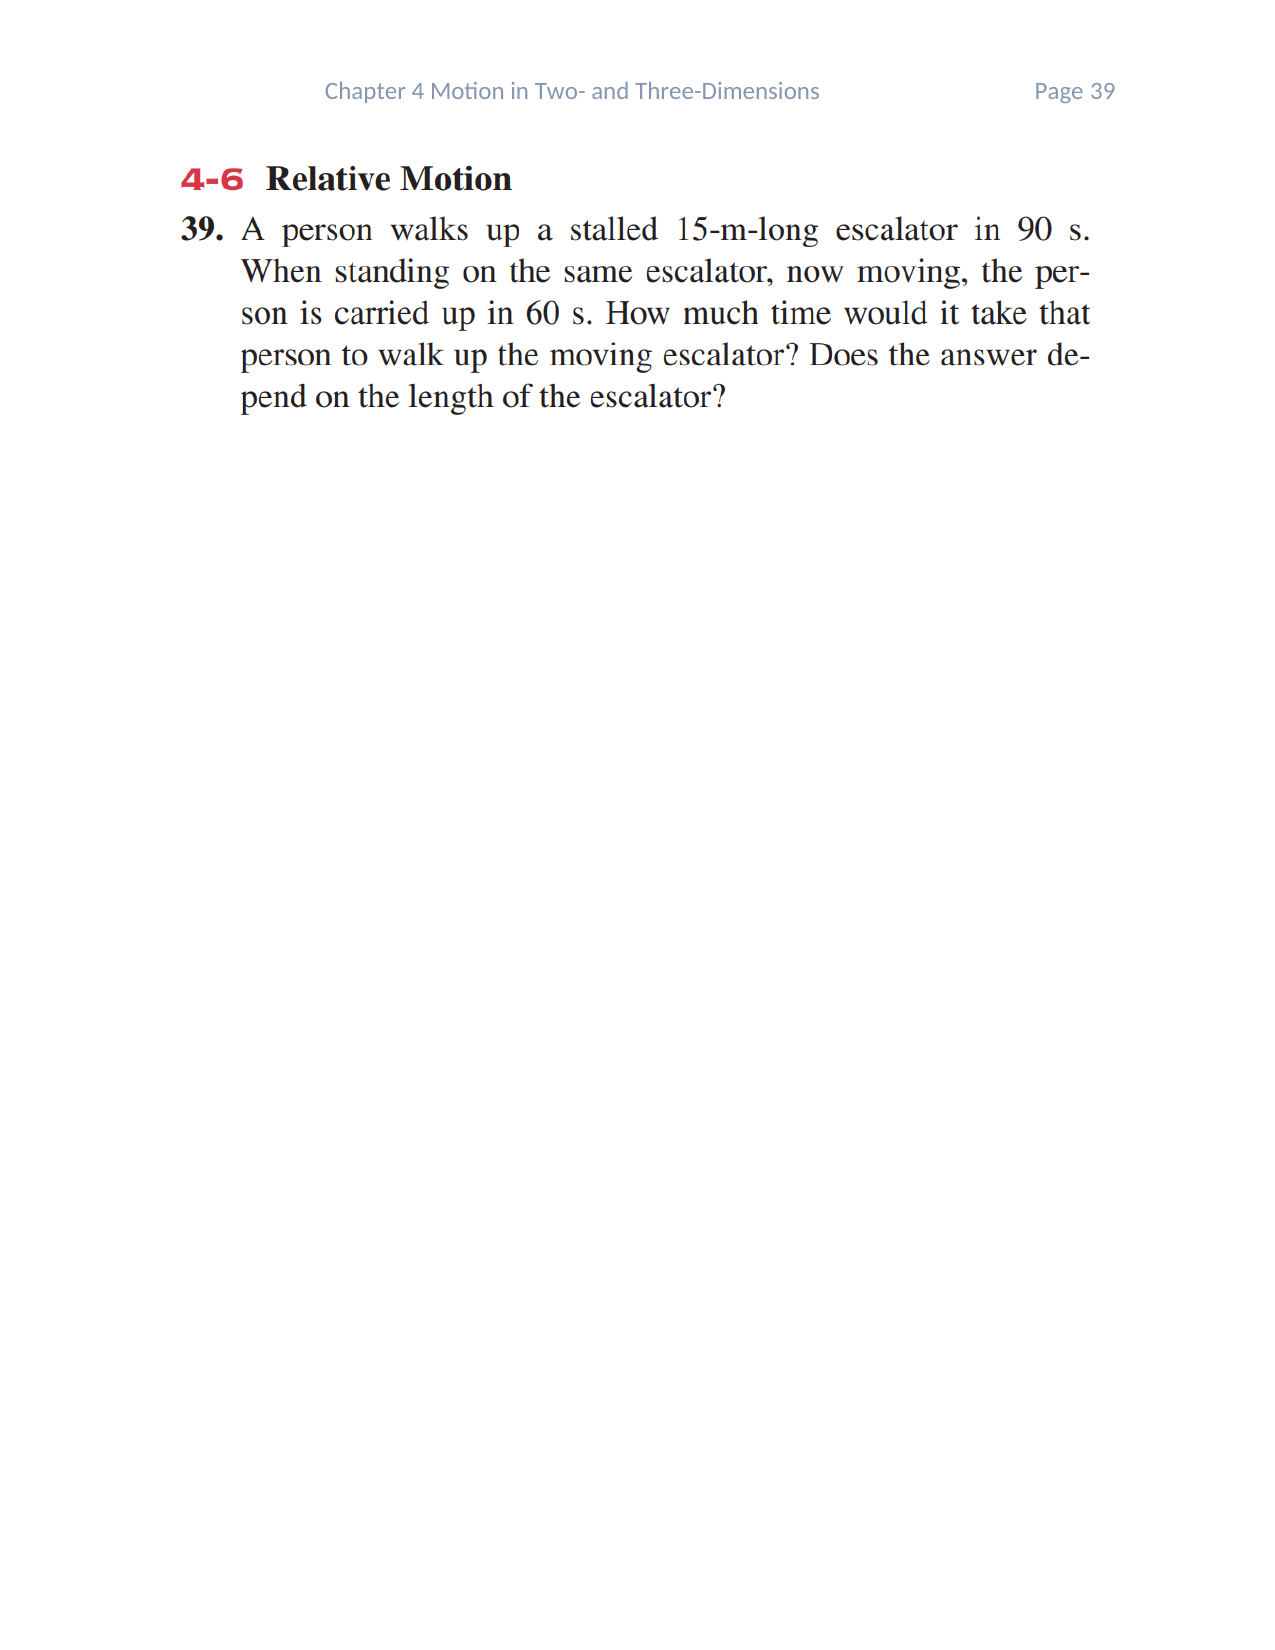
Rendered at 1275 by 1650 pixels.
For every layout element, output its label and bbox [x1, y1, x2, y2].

picture [150, 150, 1125, 423]
